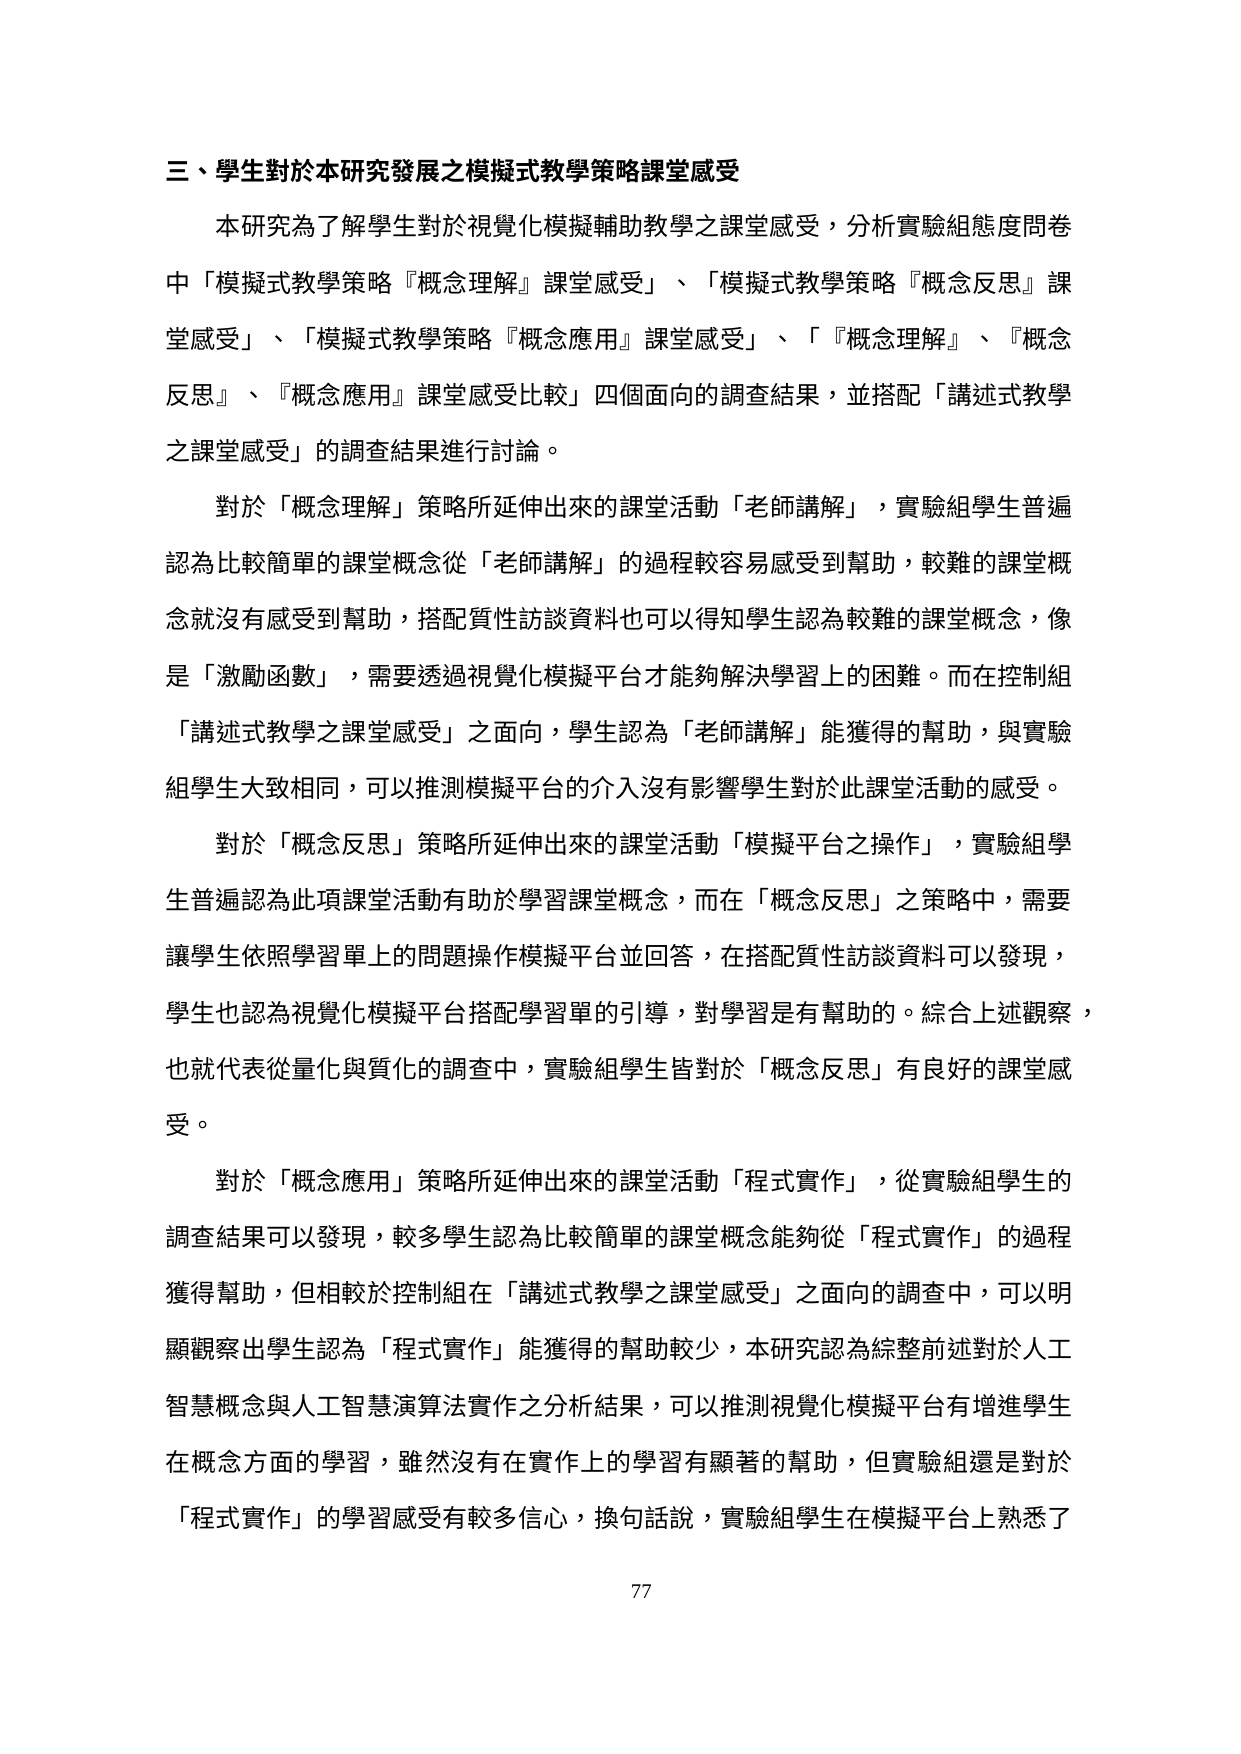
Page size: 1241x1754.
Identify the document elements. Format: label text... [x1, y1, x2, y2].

text 三、學生對於本研究發展之模擬式教學策略課堂感受 [165, 151, 1075, 188]
text 對於「概念反思」策略所延伸出來的課堂活動「模擬平台之操作」，實驗組學生普遍認為此項課堂活動有助於學習課堂概念，而在「概念反思」之策略中，需要讓學生依照學習單上的問題操作模擬平台並回答，在搭配質性訪談資料可以發現，學生也認為視覺化模擬平台搭配學習單的引導，對學習是有幫助的。綜合上述觀察，也就代表從量化與質化的調查中，實驗組學生皆對於「概念反思」有良好的課堂感受。 [165, 824, 1075, 1142]
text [165, 1161, 1075, 1536]
text 對於「概念理解」策略所延伸出來的課堂活動「老師講解」，實驗組學生普遍認為比較簡單的課堂概念從「老師講解」的過程較容易感受到幫助，較難的課堂概念就沒有感受到幫助，搭配質性訪談資料也可以得知學生認為較難的課堂概念，像是「激勵函數」，需要透過視覺化模擬平台才能夠解決學習上的困難。而在控制組「講述式教學之課堂感受」之面向，學生認為「老師講解」能獲得的幫助，與實驗組學生大致相同，可以推測模擬平台的介入沒有影響學生對於此課堂活動的感受。 [165, 487, 1075, 806]
text 本研究為了解學生對於視覺化模擬輔助教學之課堂感受，分析實驗組態度問卷中「模擬式教學策略『概念理解』課堂感受」、「模擬式教學策略『概念反思』課堂感受」、「模擬式教學策略『概念應用』課堂感受」、「『概念理解』、『概念反思』、『概念應用』課堂感受比較」四個面向的調查結果，並搭配「講述式教學之課堂感受」的調查結果進行討論。 [165, 206, 1075, 469]
